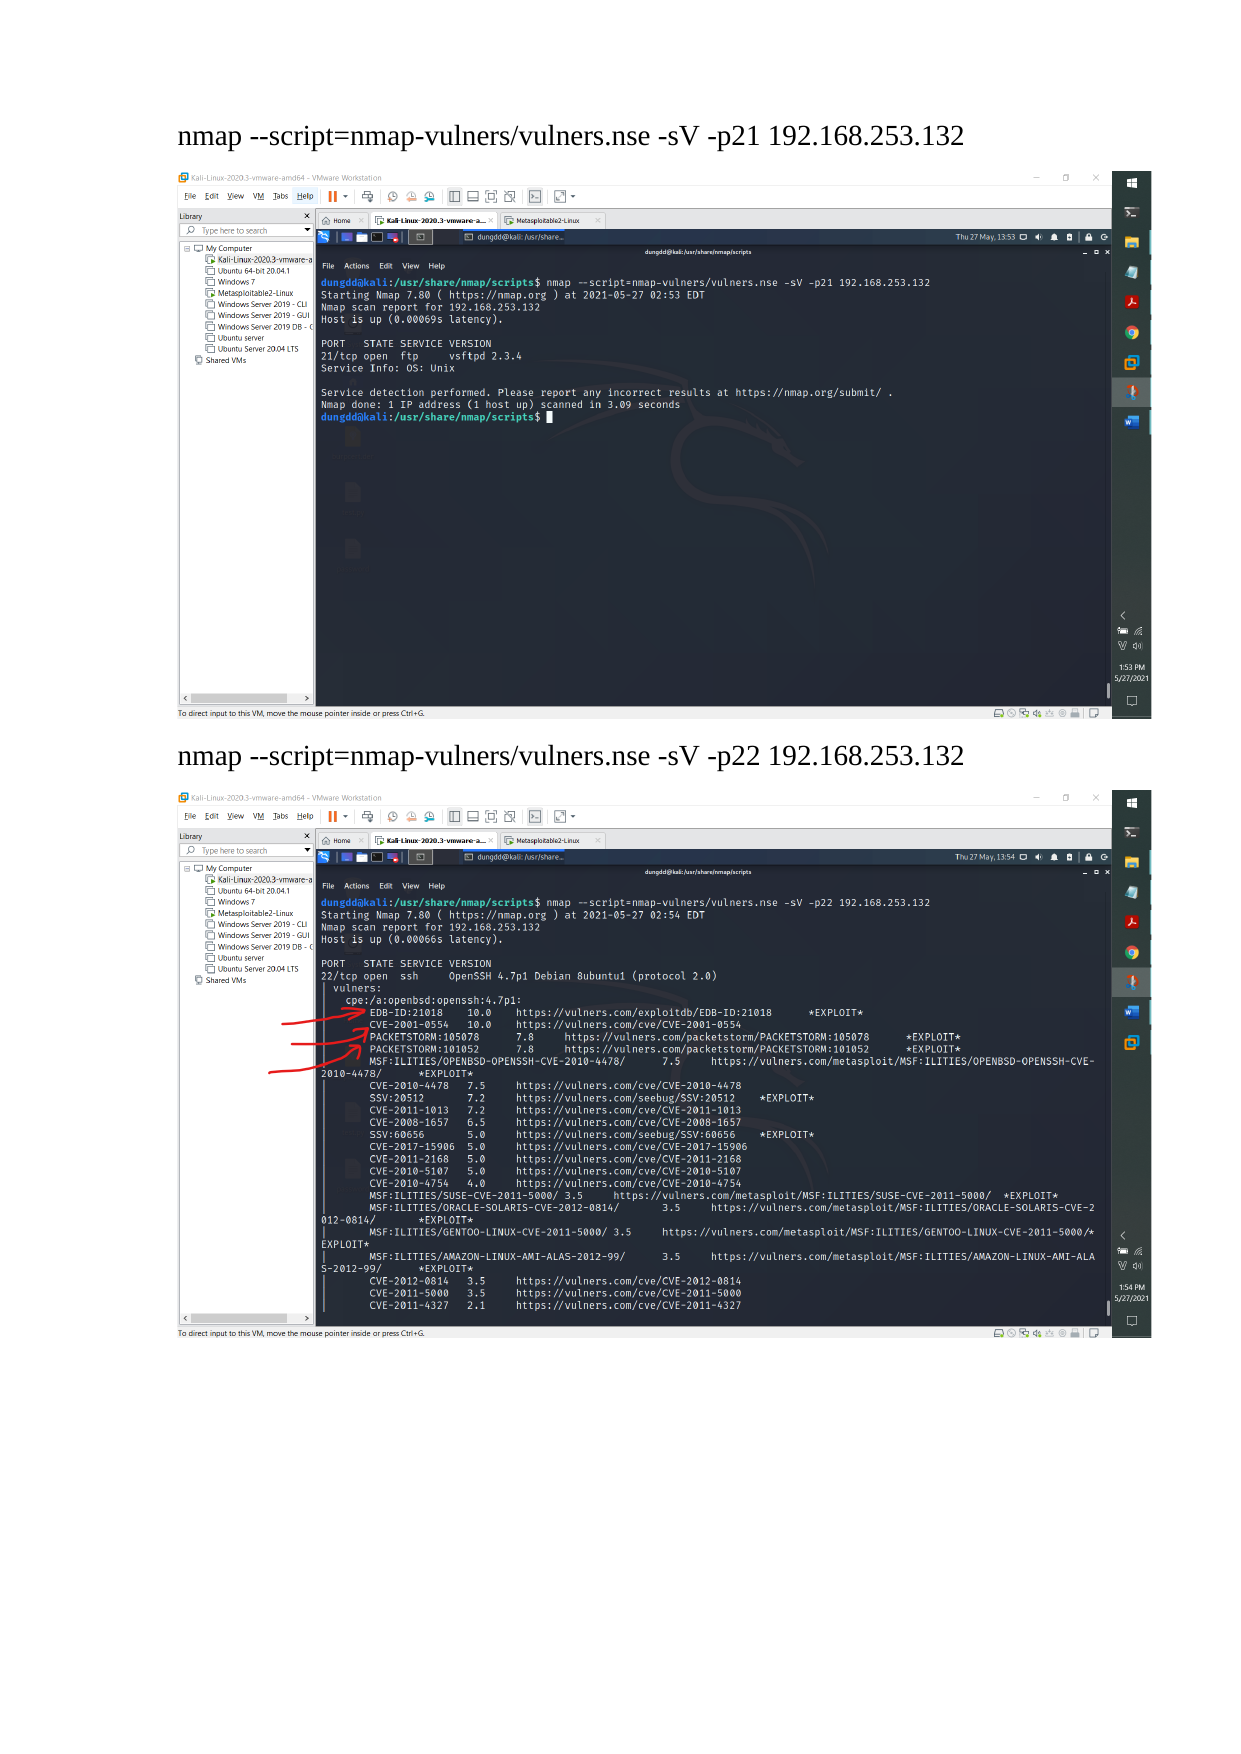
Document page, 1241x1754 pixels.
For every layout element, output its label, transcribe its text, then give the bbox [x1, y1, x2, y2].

text nmap --script=nmap-vulners/vulners.nse -sV -p22 192.168.253.132 [177, 738, 1152, 771]
picture [177, 171, 1152, 719]
text nmap --script=nmap-vulners/vulners.nse -sV -p21 192.168.253.132 [177, 118, 1152, 152]
picture [177, 790, 1152, 1338]
